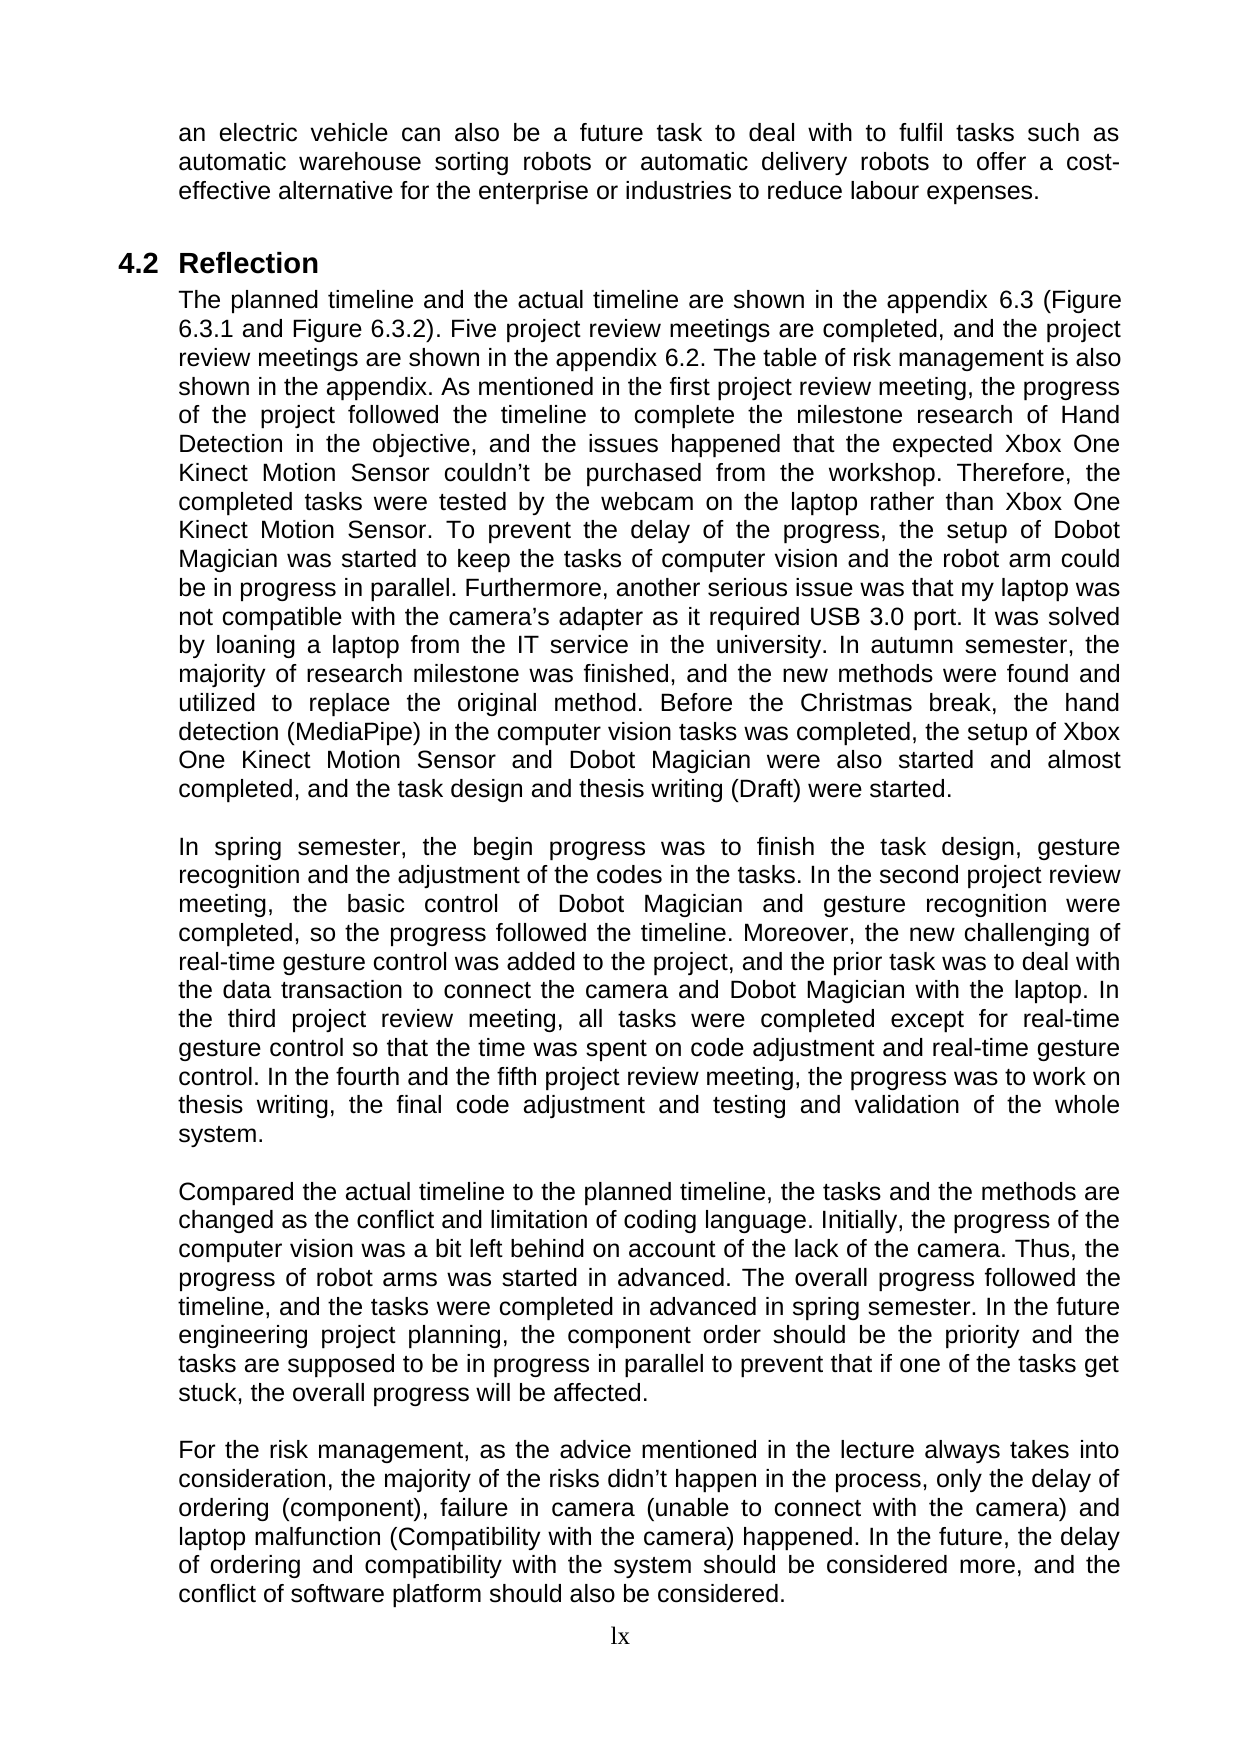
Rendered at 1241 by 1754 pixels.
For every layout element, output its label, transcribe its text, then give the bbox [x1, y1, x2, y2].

text Compared the actual timeline to the planned timeline, the tasks and the methods are changed as the conflict and limitation of coding language. Initially, the progress of the computer vision was a bit left behind on account of the lack of the camera. Thus, the progress of robot arms was started in advanced. The overall progress followed the timeline, and the tasks were completed in advanced in spring semester. In the future engineering project planning, the component order should be the priority and the tasks are supposed to be in progress in parallel to prevent that if one of the tasks get stuck, the overall progress will be affected. [178, 1177, 1122, 1407]
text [178, 118, 1122, 204]
text In spring semester, the begin progress was to finish the task design, gesture recognition and the adjustment of the codes in the tasks. In the second project review meeting, the basic control of Dobot Magician and gesture recognition were completed, so the progress followed the timeline. Moreover, the new challenging of real-time gesture control was added to the project, and the prior task was to deal with the data transaction to connect the camera and Dobot Magician with the laptop. In the third project review meeting, all tasks were completed except for real-time gesture control so that the time was spent on code adjustment and real-time gesture control. In the fourth and the fifth project review meeting, the progress was to work on thesis writing, the final code adjustment and testing and validation of the whole system. [178, 832, 1122, 1148]
subtitle Reflection [118, 246, 1122, 279]
text The planned timeline and the actual timeline are shown in the appendix 6.3 (Figure 6.3.1 and Figure 6.3.2). Five project review meetings are completed, and the project review meetings are shown in the appendix 6.2. The table of risk management is also shown in the appendix. As mentioned in the first project review meeting, the progress of the project followed the timeline to complete the milestone research of Hand Detection in the objective, and the issues happened that the expected Xbox One Kinect Motion Sensor couldn’t be purchased from the workshop. Therefore, the completed tasks were tested by the webcam on the laptop rather than Xbox One Kinect Motion Sensor. To prevent the delay of the progress, the setup of Dobot Magician was started to keep the tasks of computer vision and the robot arm could be in progress in parallel. Furthermore, another serious issue was that my laptop was not compatible with the camera’s adapter as it required USB 3.0 port. It was solved by loaning a laptop from the IT service in the university. In autumn semester, the majority of research milestone was finished, and the new methods were found and utilized to replace the original method. Before the Christmas break, the hand detection (MediaPipe) in the computer vision tasks was completed, the setup of Xbox One Kinect Motion Sensor and Dobot Magician were also started and almost completed, and the task design and thesis writing (Draft) were started. [178, 285, 1122, 803]
text For the risk management, as the advice mentioned in the lecture always takes into consideration, the majority of the risks didn’t happen in the process, only the delay of ordering (component), failure in camera (unable to connect with the camera) and laptop malfunction (Compatibility with the camera) happened. In the future, the delay of ordering and compatibility with the system should be considered more, and the conflict of software platform should also be considered. [178, 1435, 1122, 1608]
